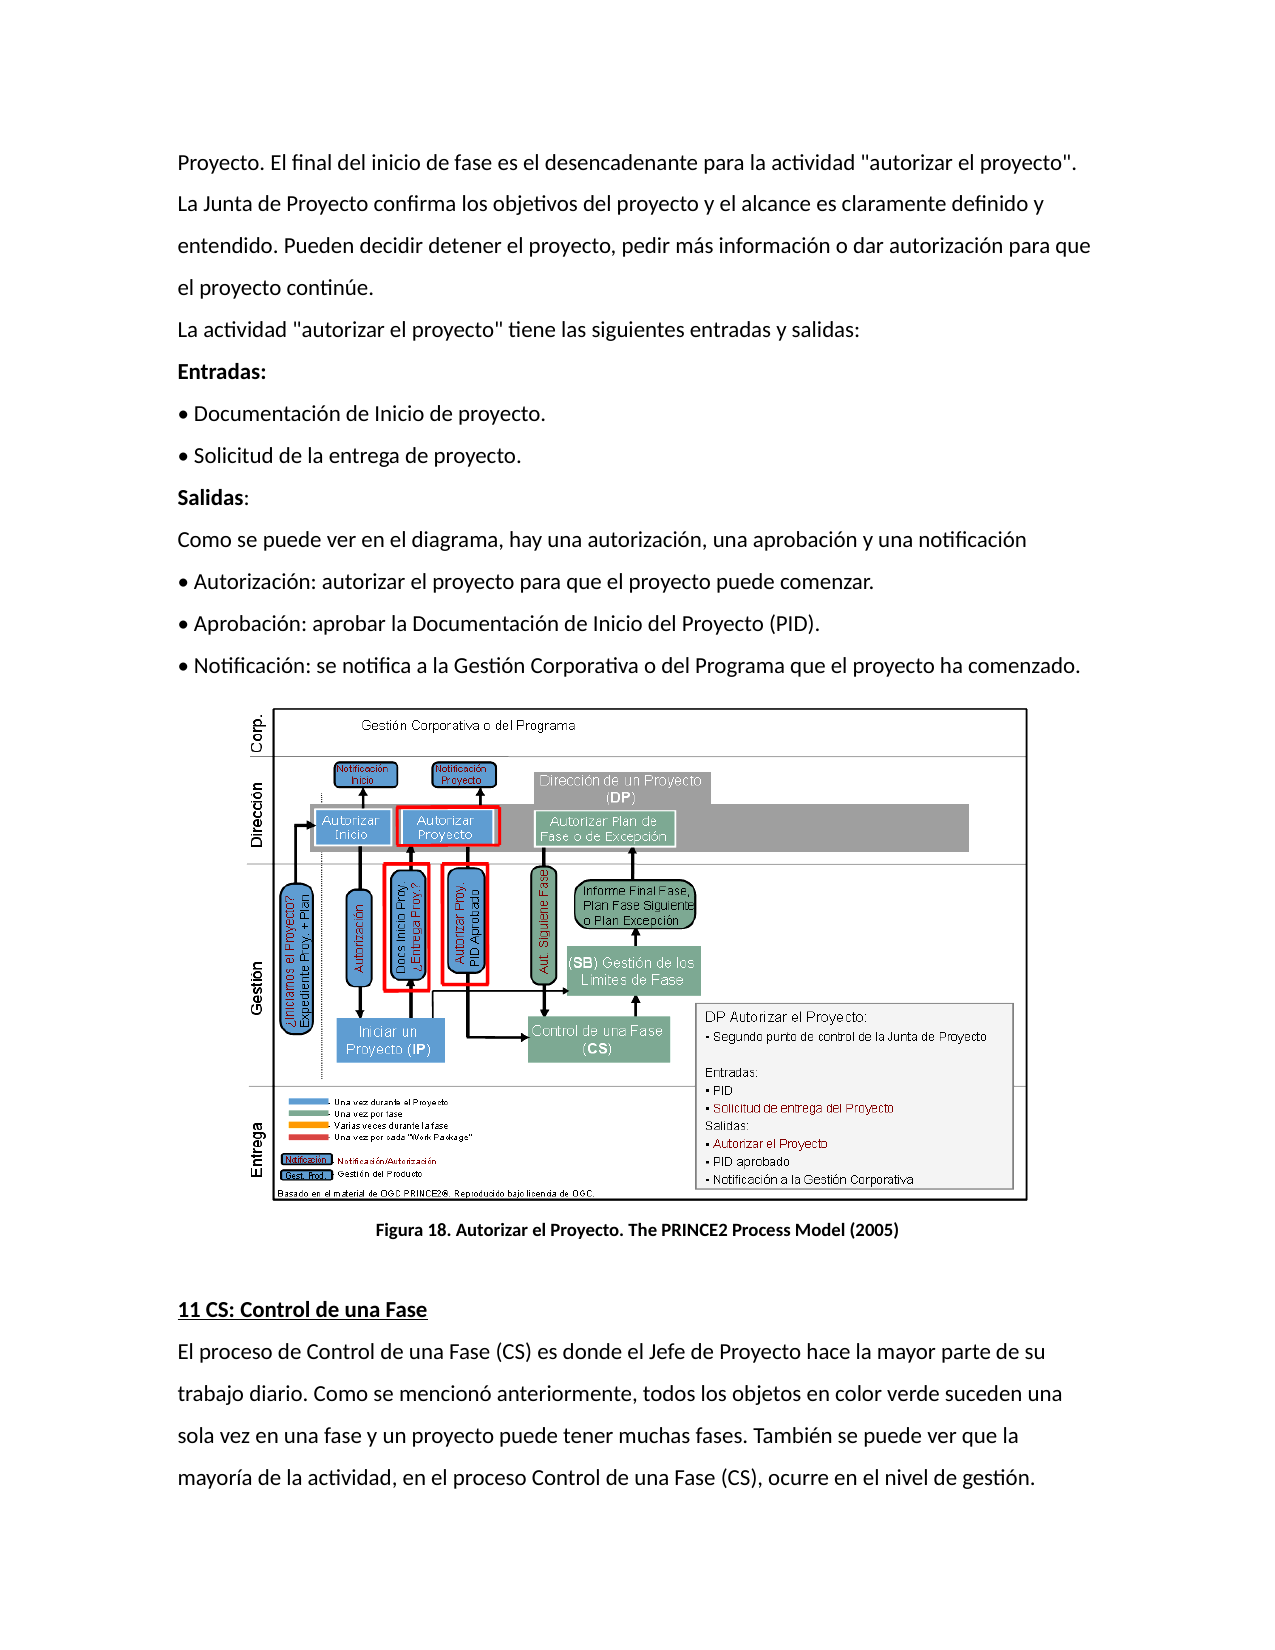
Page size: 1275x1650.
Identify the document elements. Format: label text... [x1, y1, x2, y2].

text Entradas: [177, 357, 1098, 386]
text La actividad "autorizar el proyecto" tiene las siguientes entradas y salidas: [177, 316, 1098, 343]
text • Aprobación: aprobar la Documentación de Inicio del Proyecto (PID). [177, 609, 1098, 637]
text Salidas: [177, 483, 1098, 511]
text 11 CS: Control de una Fase [177, 1295, 1098, 1323]
text Proyecto. El final del inicio de fase es el desencadenante para la actividad "autorizar el proyecto". La Junta de Proyecto confirma los objetivos del proyecto y el alcance es claramente definido y entendido. Pueden decidir detener el proyecto, pedir más información o dar autorización para que el proyecto continúe. [177, 148, 1098, 302]
text • Documentación de Inicio de proyecto. [177, 399, 1098, 427]
text El proceso de Control de una Fase (CS) es donde el Jefe de Proyecto hace la mayor parte de su trabajo diario. Como se mencionó anteriormente, todos los objetos en color verde suceden una sola vez en una fase y un proyecto puede tener muchas fases. También se puede ver que la mayoría de la actividad, en el proceso Control de una Fase (CS), ocurre en el nivel de gestión. [177, 1337, 1098, 1491]
text Como se puede ver en el diagrama, hay una autorización, una aprobación y una notificación [177, 525, 1098, 553]
text • Notificación: se notifica a la Gestión Corporativa o del Programa que el proyecto ha comenzado. [177, 651, 1098, 679]
text • Solicitud de la entrega de proyecto. [177, 441, 1098, 469]
text Figura 18. Autorizar el Proyecto. The PRINCE2 Process Model (2005) [177, 1218, 1098, 1241]
text • Autorización: autorizar el proyecto para que el proyecto puede comenzar. [177, 567, 1098, 595]
